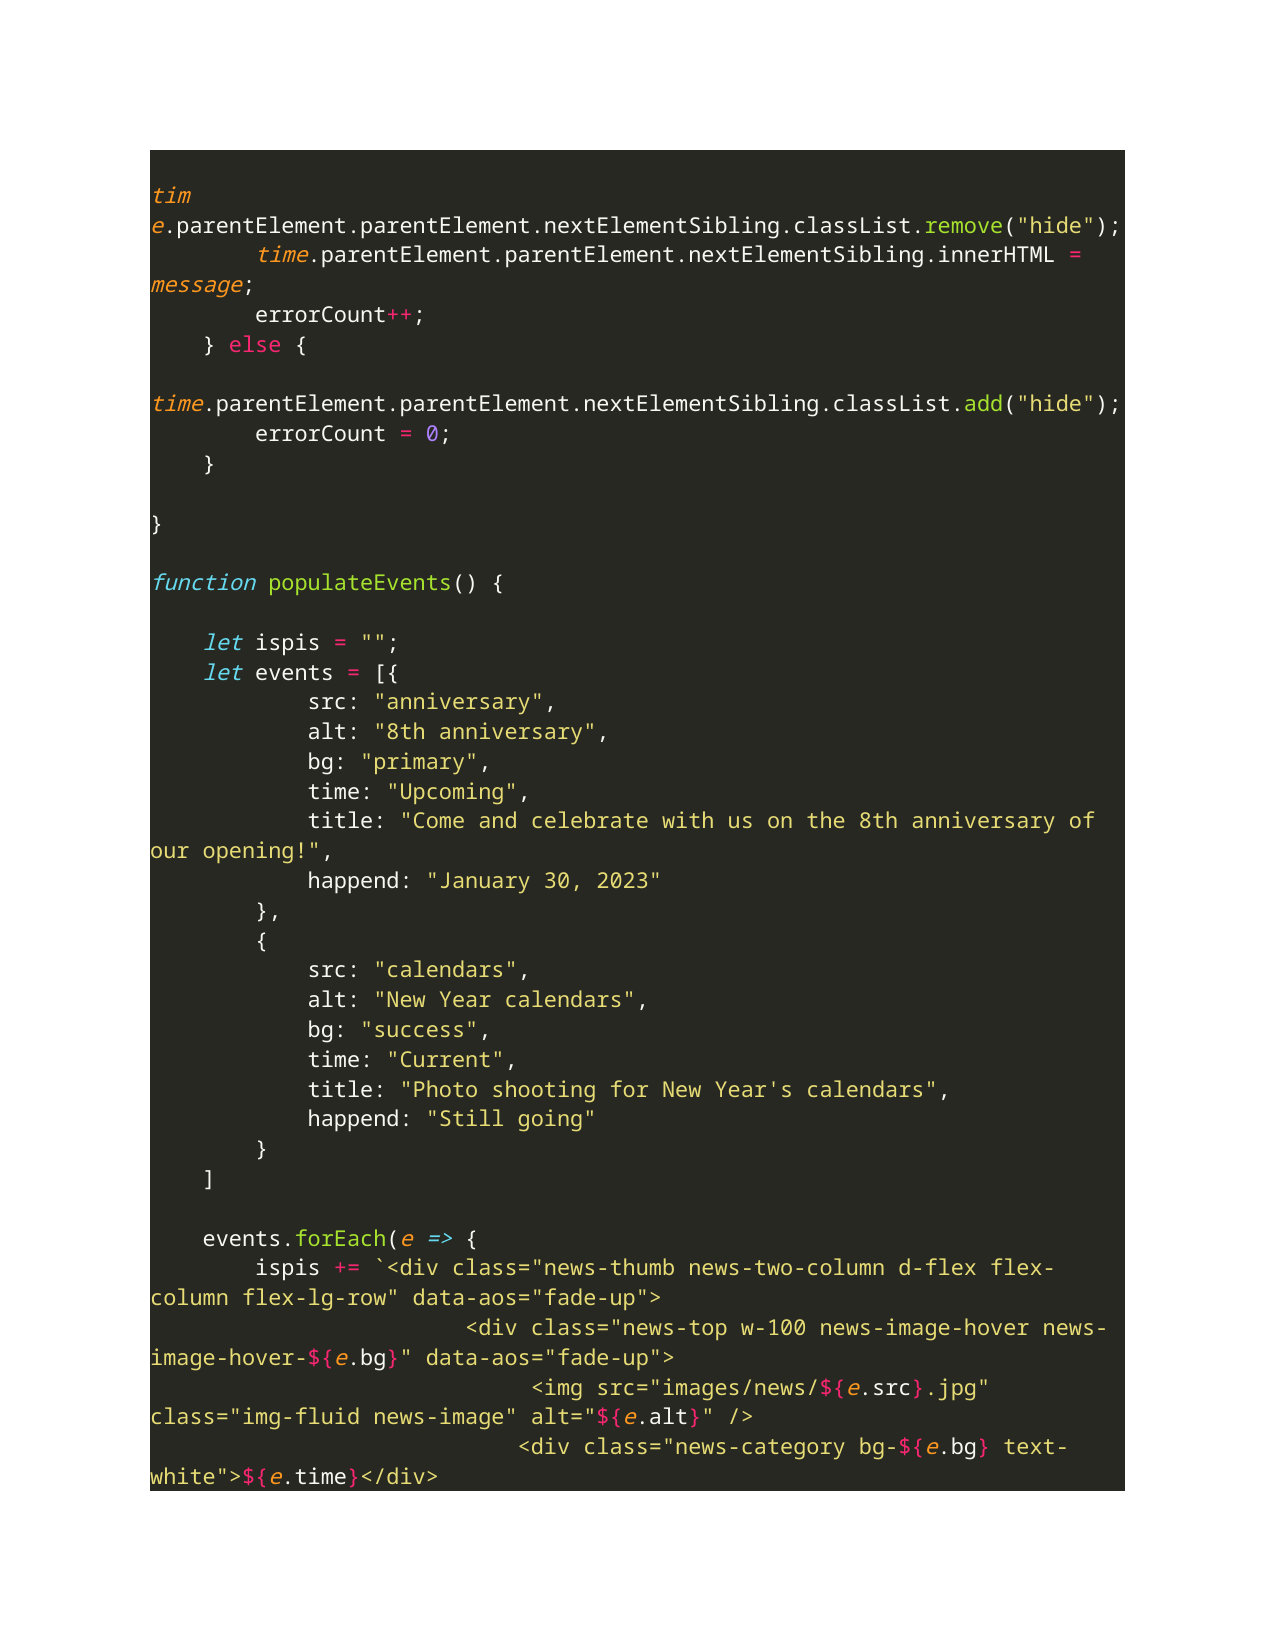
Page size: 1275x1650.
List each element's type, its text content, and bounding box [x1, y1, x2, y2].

text alt: "8th anniversary", [150, 716, 1125, 746]
text { [150, 924, 1125, 954]
text <div class="news-category bg-${e.bg} text-white">${e.time}</div> [150, 1431, 1125, 1491]
text alt: "New Year calendars", [150, 984, 1125, 1014]
text src: "anniversary", [150, 686, 1125, 716]
text ispis += `<div class="news-thumb news-two-column d-flex flex-column flex-lg-row" data-aos="fade-up"> [150, 1252, 1125, 1312]
text title: "Come and celebrate with us on the 8th anniversary of our opening!", [150, 805, 1125, 865]
text ] [150, 1163, 1125, 1193]
text time.parentElement.parentElement.nextElementSibling.innerHTML = message; [150, 239, 1125, 299]
text happend: "Still going" [150, 1103, 1125, 1133]
text <div class="news-top w-100 news-image-hover news-image-hover-${e.bg}" data-aos="fade-up"> [150, 1312, 1125, 1371]
text } [150, 1133, 1125, 1163]
text happend: "January 30, 2023" [150, 865, 1125, 895]
text time.parentElement.parentElement.nextElementSibling.classList.remove("hide"); [150, 150, 1125, 239]
text title: "Photo shooting for New Year's calendars", [150, 1073, 1125, 1103]
text } else { [150, 329, 1125, 358]
text errorCount = 0; [150, 418, 1125, 448]
text errorCount++; [150, 299, 1125, 329]
text let events = [{ [150, 656, 1125, 686]
text } [150, 448, 1125, 478]
text } [150, 507, 1125, 537]
text bg: "success", [150, 1014, 1125, 1044]
text time.parentElement.parentElement.nextElementSibling.classList.add("hide"); [150, 358, 1125, 418]
text <img src="images/news/${e.src}.jpg" class="img-fluid news-image" alt="${e.alt}" /> [150, 1371, 1125, 1431]
text let ispis = ""; [150, 627, 1125, 656]
text events.forEach(e => { [150, 1222, 1125, 1252]
text function populateEvents() { [150, 567, 1125, 597]
text time: "Current", [150, 1044, 1125, 1073]
text }, [150, 895, 1125, 924]
text time: "Upcoming", [150, 776, 1125, 805]
text src: "calendars", [150, 954, 1125, 984]
text bg: "primary", [150, 746, 1125, 776]
